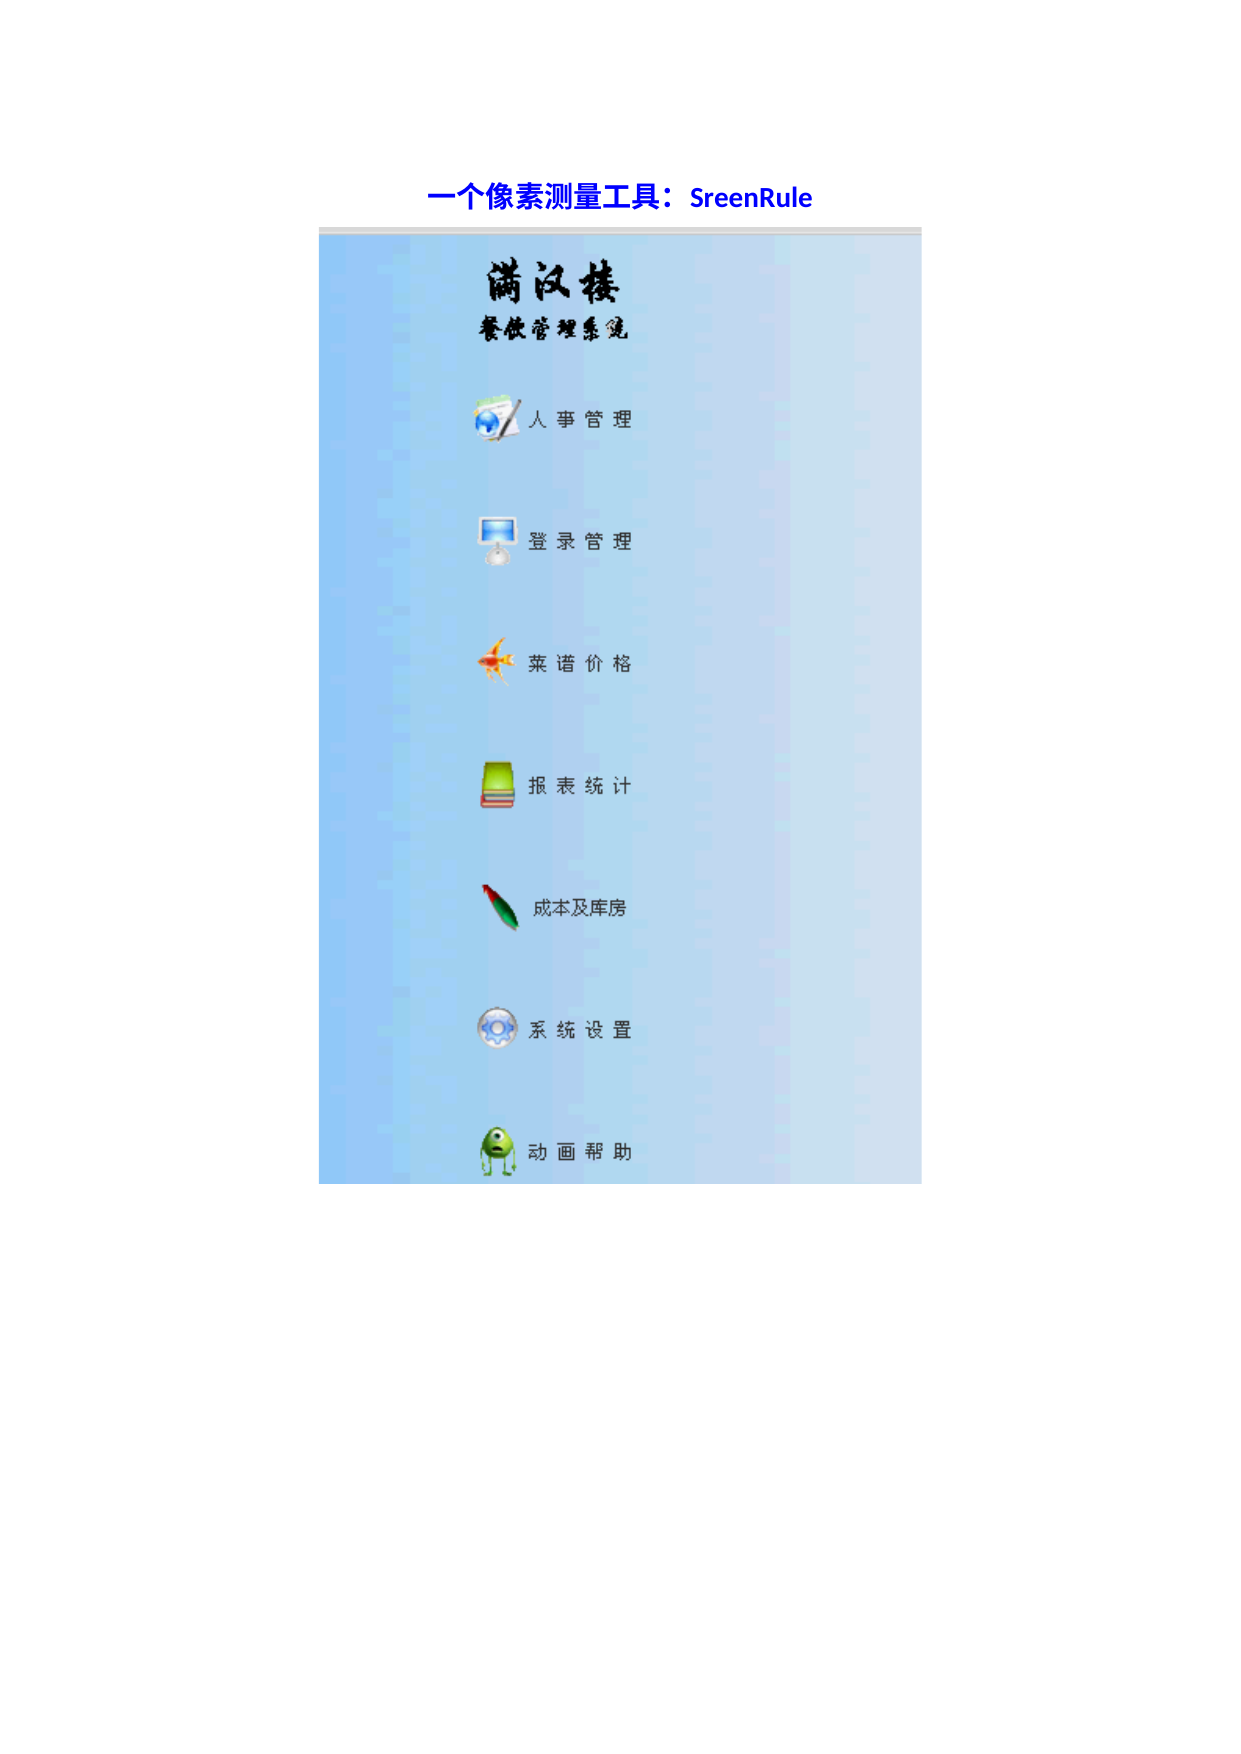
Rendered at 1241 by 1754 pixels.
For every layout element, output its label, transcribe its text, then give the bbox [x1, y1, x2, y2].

picture [318, 227, 922, 1184]
text 一个像素测量工具：SreenRule [187, 162, 1053, 227]
